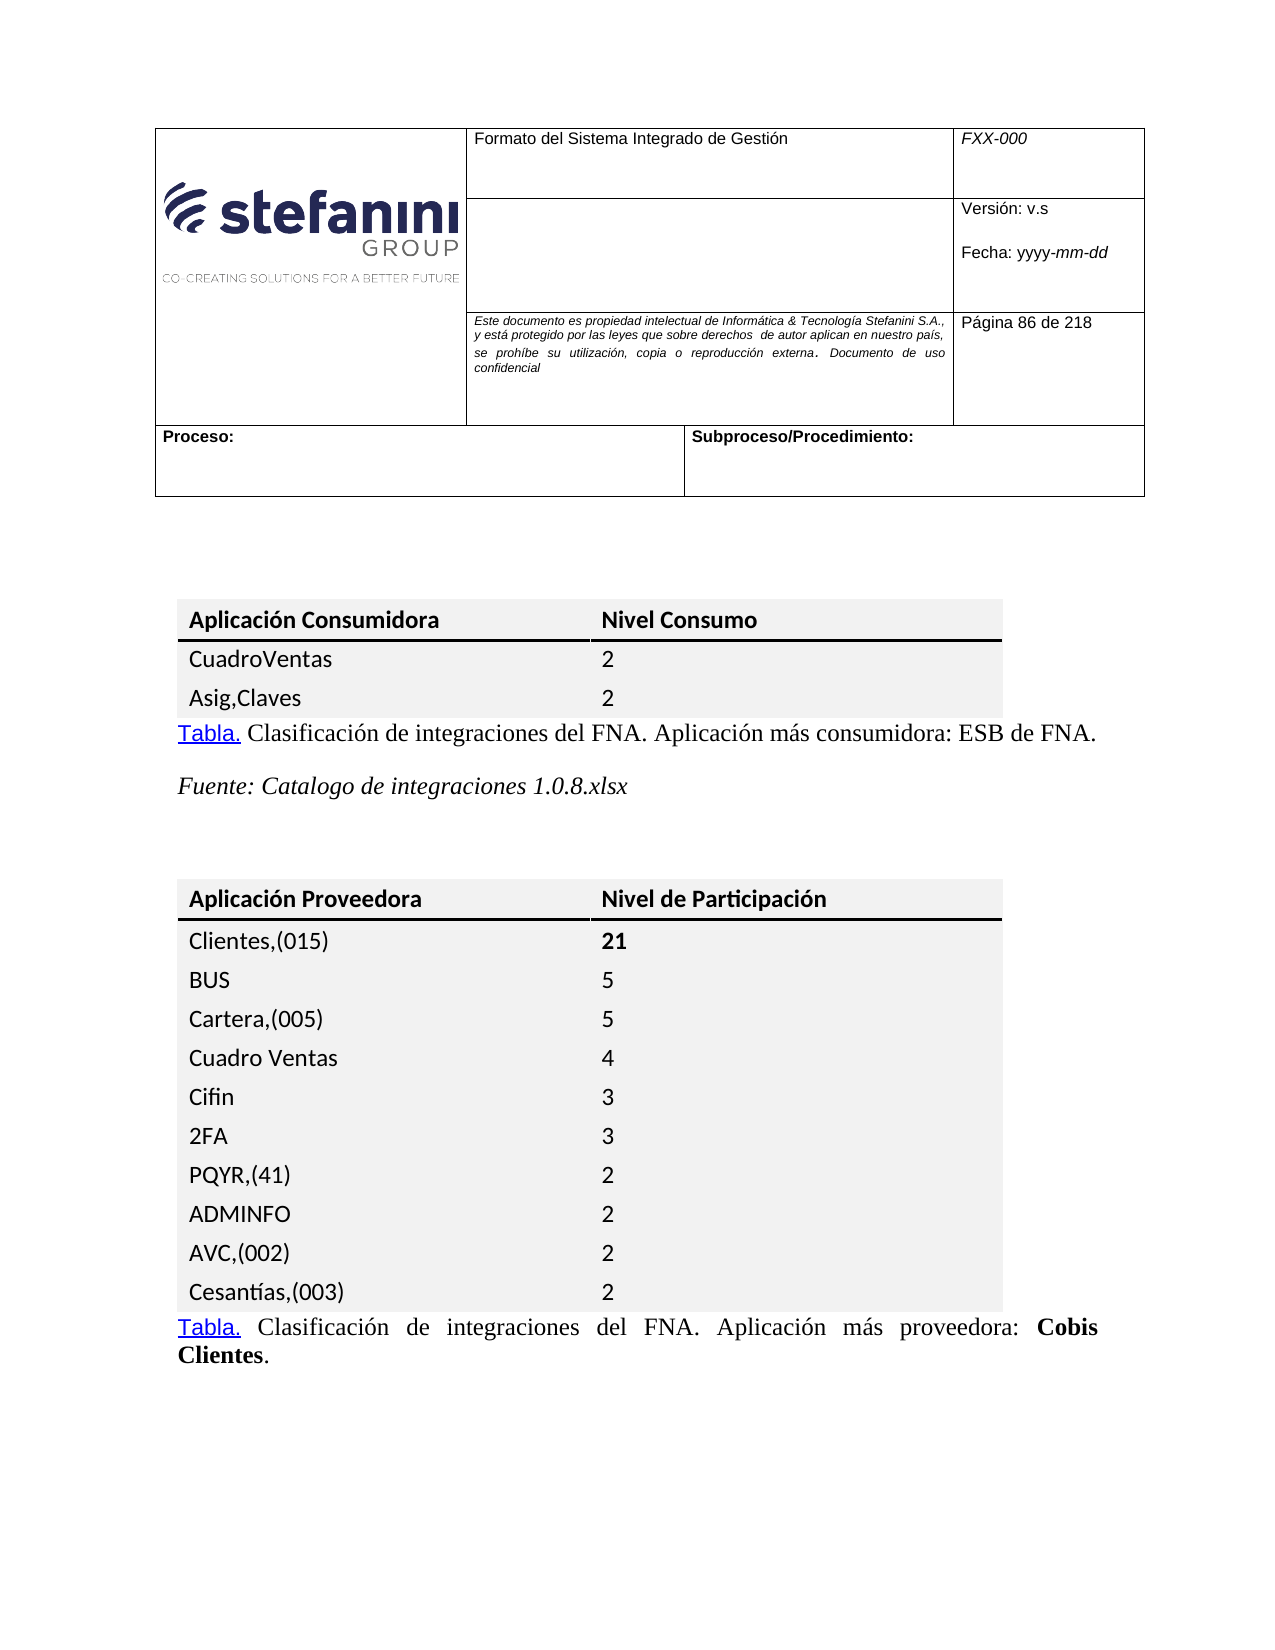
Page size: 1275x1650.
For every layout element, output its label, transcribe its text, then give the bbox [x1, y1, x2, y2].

table_cell 3 [591, 1116, 1002, 1154]
table_cell 3 [591, 1077, 1002, 1115]
table_cell ADMINFO [178, 1195, 590, 1232]
table_cell 2 [591, 1195, 1002, 1232]
table_cell 2 [591, 642, 1002, 677]
text Fuente: Catalogo de integraciones 1.0.8.xlsx [177, 771, 1098, 800]
table_cell 4 [591, 1038, 1002, 1076]
table_cell 2 [591, 1234, 1002, 1272]
table_header Aplicación Consumidora [178, 600, 590, 638]
table_cell 2 [591, 1273, 1002, 1311]
table_cell PQYR,(41) [178, 1155, 590, 1193]
table_cell 2 [591, 679, 1002, 717]
table_header Nivel Consumo [591, 600, 1002, 638]
table_cell Cuadro Ventas [178, 1038, 590, 1076]
table_cell CuadroVentas [178, 642, 590, 677]
table_header Aplicación Proveedora [178, 880, 590, 918]
text Tabla. Clasificación de integraciones del FNA. Aplicación más consumidora: ESB de FNA. [177, 718, 1098, 746]
text Tabla. Clasificación de integraciones del FNA. Aplicación más proveedora: Cobis Clientes. [177, 1312, 1098, 1369]
table_cell AVC,(002) [178, 1234, 590, 1272]
table_cell Cesantías,(003) [178, 1273, 590, 1311]
table_header Nivel de Participación [591, 880, 1002, 918]
table_cell 2FA [178, 1116, 590, 1154]
picture [162, 182, 460, 286]
table_cell 5 [591, 960, 1002, 998]
table_cell Clientes,(015) [178, 921, 590, 959]
table_cell BUS [178, 960, 590, 998]
table_cell 5 [591, 999, 1002, 1037]
table_cell Asig,Claves [178, 679, 590, 717]
table_cell Cifin [178, 1077, 590, 1115]
table_cell Cartera,(005) [178, 999, 590, 1037]
table_cell 2 [591, 1155, 1002, 1193]
table_cell 21 [591, 921, 1002, 959]
